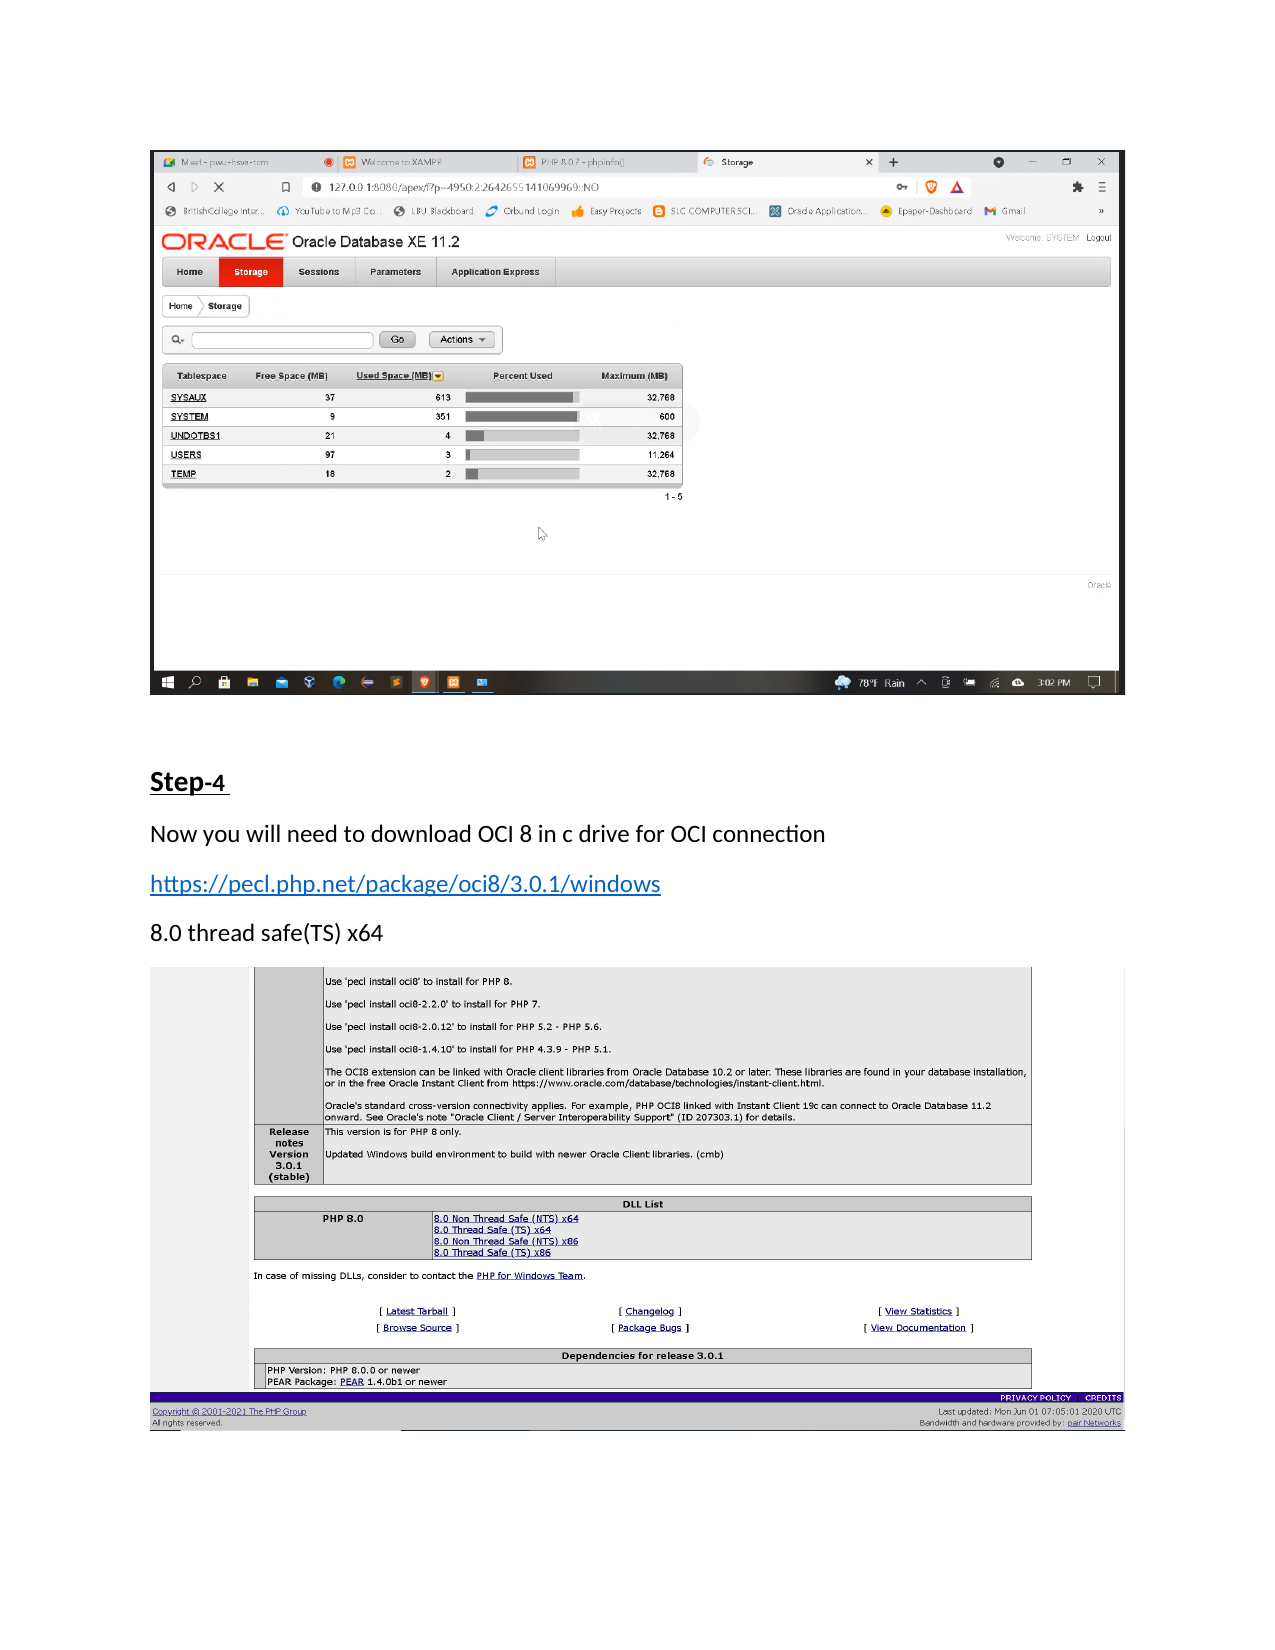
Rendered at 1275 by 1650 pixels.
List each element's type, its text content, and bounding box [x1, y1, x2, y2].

text Step-4 [150, 763, 1125, 799]
list thread safe(TS) x64 [150, 917, 1125, 948]
picture [150, 967, 1125, 1431]
text Now you will need to download OCI 8 in c drive for OCI connection [150, 818, 1125, 849]
picture [150, 150, 1125, 695]
text https://pecl.php.net/package/oci8/3.0.1/windows [150, 868, 1125, 898]
